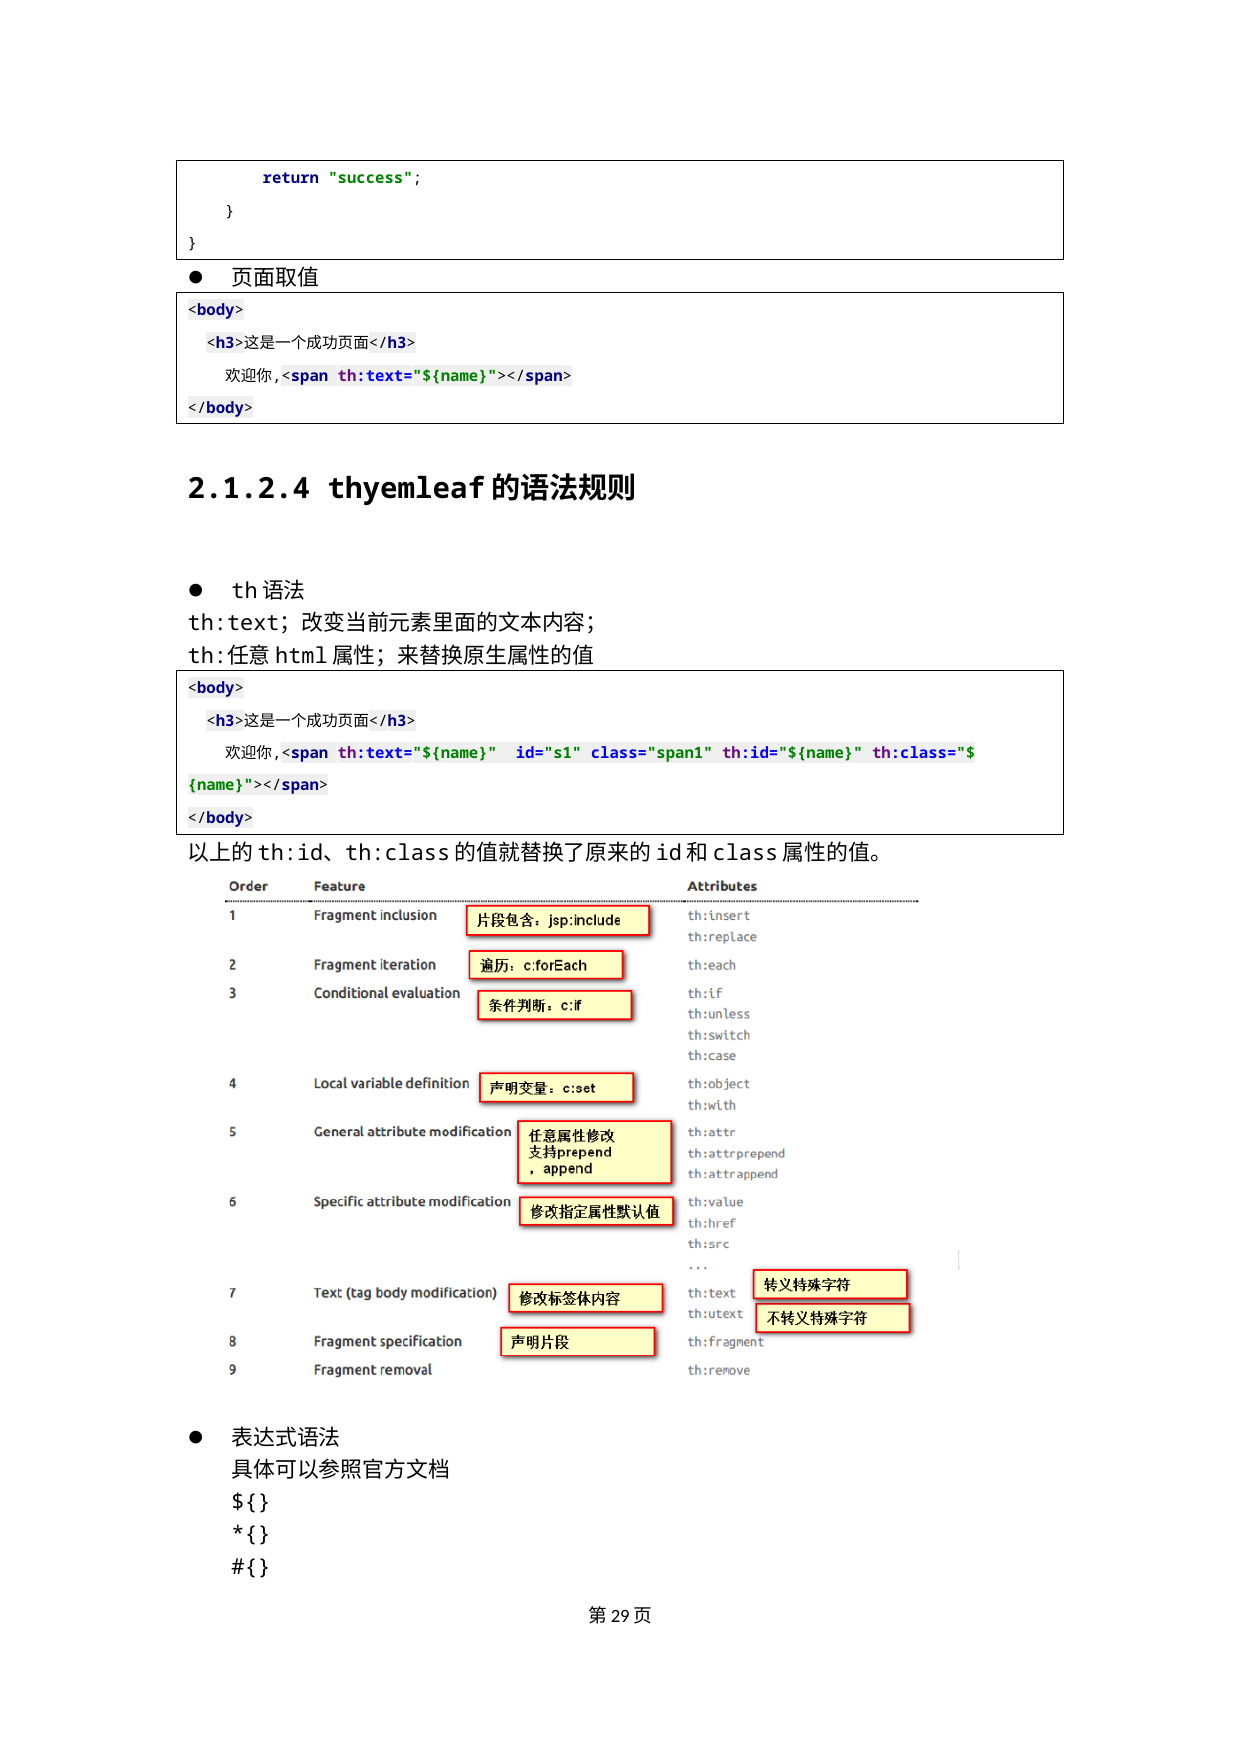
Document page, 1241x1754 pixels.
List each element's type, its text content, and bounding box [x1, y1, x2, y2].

list #{} [231, 1549, 1053, 1582]
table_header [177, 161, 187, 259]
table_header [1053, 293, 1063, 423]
subtitle 2.1.2.4 thyemleaf的语法规则 [187, 453, 1053, 518]
text 以上的th:id、th:class的值就替换了原来的id和class属性的值。 [187, 835, 1053, 867]
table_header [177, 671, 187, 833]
picture [187, 867, 1053, 1400]
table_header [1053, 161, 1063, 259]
text th:任意html属性；来替换原生属性的值 [187, 637, 1053, 670]
list ${} [231, 1484, 1053, 1517]
list th语法 [187, 572, 1053, 605]
text th:text；改变当前元素里面的文本内容； [187, 605, 1053, 637]
list 页面取值 [187, 260, 1053, 292]
list *{} [231, 1517, 1053, 1549]
list 具体可以参照官方文档 [231, 1452, 1053, 1484]
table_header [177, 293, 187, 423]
list 表达式语法 [187, 1419, 1053, 1452]
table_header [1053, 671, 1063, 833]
